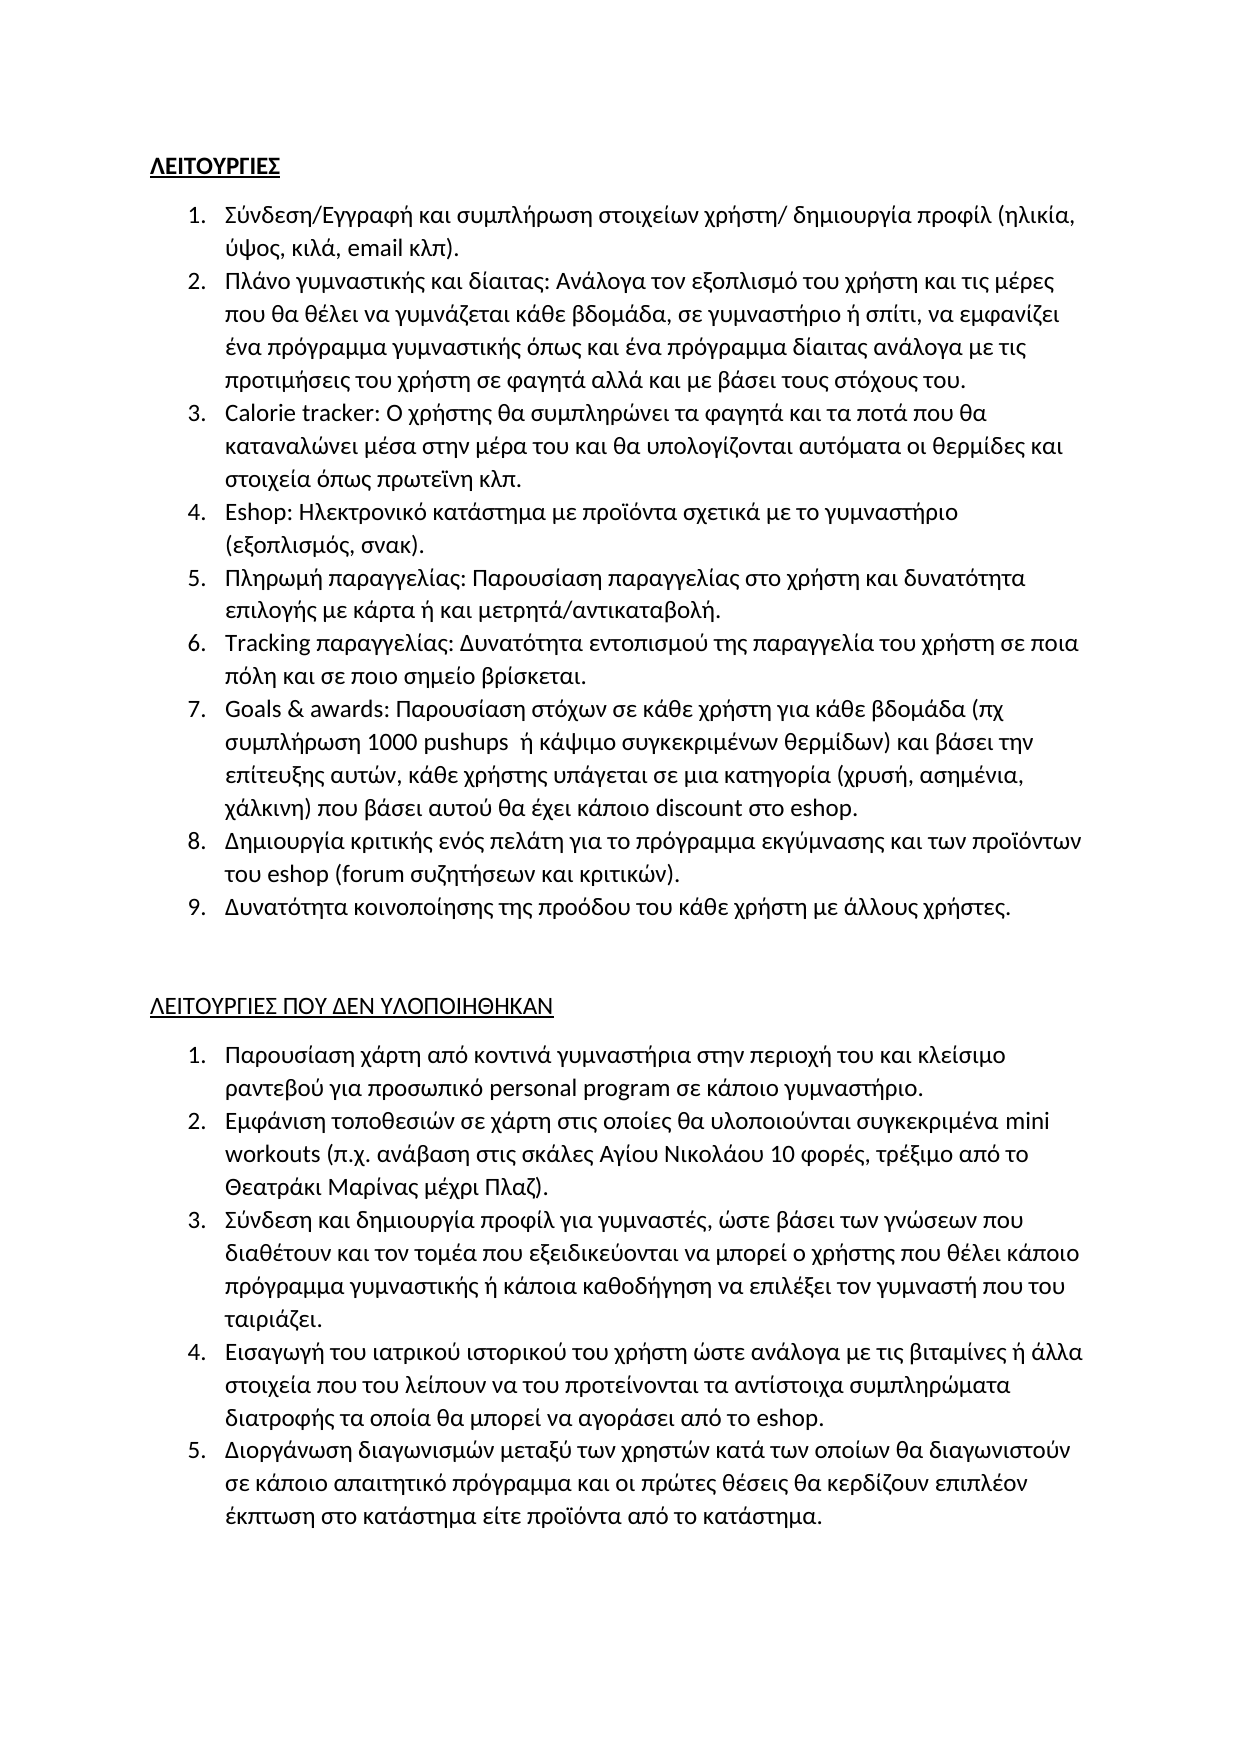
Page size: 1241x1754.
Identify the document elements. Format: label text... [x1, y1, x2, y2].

list Παρουσίαση χάρτη από κοντινά γυμναστήρια στην περιοχή του και κλείσιμο ραντεβού για προσωπικό personal program σε κάποιο γυμναστήριο. [187, 1039, 1090, 1103]
list Tracking παραγγελίας: Δυνατότητα εντοπισμού της παραγγελία του χρήστη σε ποια πόλη και σε ποιο σημείο βρίσκεται. [187, 627, 1090, 691]
text ΛΕΙΤΟΥΡΓΙΕΣ [150, 150, 1090, 181]
list Διοργάνωση διαγωνισμών μεταξύ των χρηστών κατά των οποίων θα διαγωνιστούν σε κάποιο απαιτητικό πρόγραμμα και οι πρώτες θέσεις θα κερδίζουν επιπλέον έκπτωση στο κατάστημα είτε προϊόντα από το κατάστημα. [187, 1434, 1090, 1531]
list Goals & awards: Παρουσίαση στόχων σε κάθε χρήστη για κάθε βδομάδα (πχ συμπλήρωση 1000 pushups ή κάψιμο συγκεκριμένων θερμίδων) και βάσει την επίτευξης αυτών, κάθε χρήστης υπάγεται σε μια κατηγορία (χρυσή, ασημένια, χάλκινη) που βάσει αυτού θα έχει κάποιο discount στο eshop. [187, 693, 1090, 823]
list Eshop: Ηλεκτρονικό κατάστημα με προϊόντα σχετικά με το γυμναστήριο (εξοπλισμός, σνακ). [187, 496, 1090, 559]
list Εισαγωγή του ιατρικού ιστορικού του χρήστη ώστε ανάλογα με τις βιταμίνες ή άλλα στοιχεία που του λείπουν να του προτείνονται τα αντίστοιχα συμπληρώματα διατροφής τα οποία θα μπορεί να αγοράσει από το eshop. [187, 1336, 1090, 1432]
list Σύνδεση και δημιουργία προφίλ για γυμναστές, ώστε βάσει των γνώσεων που διαθέτουν και τον τομέα που εξειδικεύονται να μπορεί ο χρήστης που θέλει κάποιο πρόγραμμα γυμναστικής ή κάποια καθοδήγηση να επιλέξει τον γυμναστή που του ταιριάζει. [187, 1204, 1090, 1333]
list Πληρωμή παραγγελίας: Παρουσίαση παραγγελίας στο χρήστη και δυνατότητα επιλογής με κάρτα ή και μετρητά/αντικαταβολή. [187, 562, 1090, 625]
text ΛΕΙΤΟΥΡΓΙΕΣ ΠΟΥ ΔΕΝ ΥΛΟΠΟΙΗΘΗΚΑΝ [150, 990, 1090, 1021]
list Δυνατότητα κοινοποίησης της προόδου του κάθε χρήστη με άλλους χρήστες. [187, 891, 1090, 921]
list Δημιουργία κριτικής ενός πελάτη για το πρόγραμμα εκγύμνασης και των προϊόντων του eshop (forum συζητήσεων και κριτικών). [187, 825, 1090, 888]
list Εμφάνιση τοποθεσιών σε χάρτη στις οποίες θα υλοποιούνται συγκεκριμένα mini workouts (π.χ. ανάβαση στις σκάλες Αγίου Νικολάου 10 φορές, τρέξιμο από το Θεατράκι Μαρίνας μέχρι Πλαζ). [187, 1105, 1090, 1202]
list Πλάνο γυμναστικής και δίαιτας: Ανάλογα τον εξοπλισμό του χρήστη και τις μέρες που θα θέλει να γυμνάζεται κάθε βδομάδα, σε γυμναστήριο ή σπίτι, να εμφανίζει ένα πρόγραμμα γυμναστικής όπως και ένα πρόγραμμα δίαιτας ανάλογα με τις προτιμήσεις του χρήστη σε φαγητά αλλά και με βάσει τους στόχους του. [187, 265, 1090, 395]
list Calorie tracker: Ο χρήστης θα συμπληρώνει τα φαγητά και τα ποτά που θα καταναλώνει μέσα στην μέρα του και θα υπολογίζονται αυτόματα οι θερμίδες και στοιχεία όπως πρωτεϊνη κλπ. [187, 397, 1090, 493]
list Σύνδεση/Εγγραφή και συμπλήρωση στοιχείων χρήστη/ δημιουργία προφίλ (ηλικία, ύψος, κιλά, email κλπ). [187, 199, 1090, 263]
